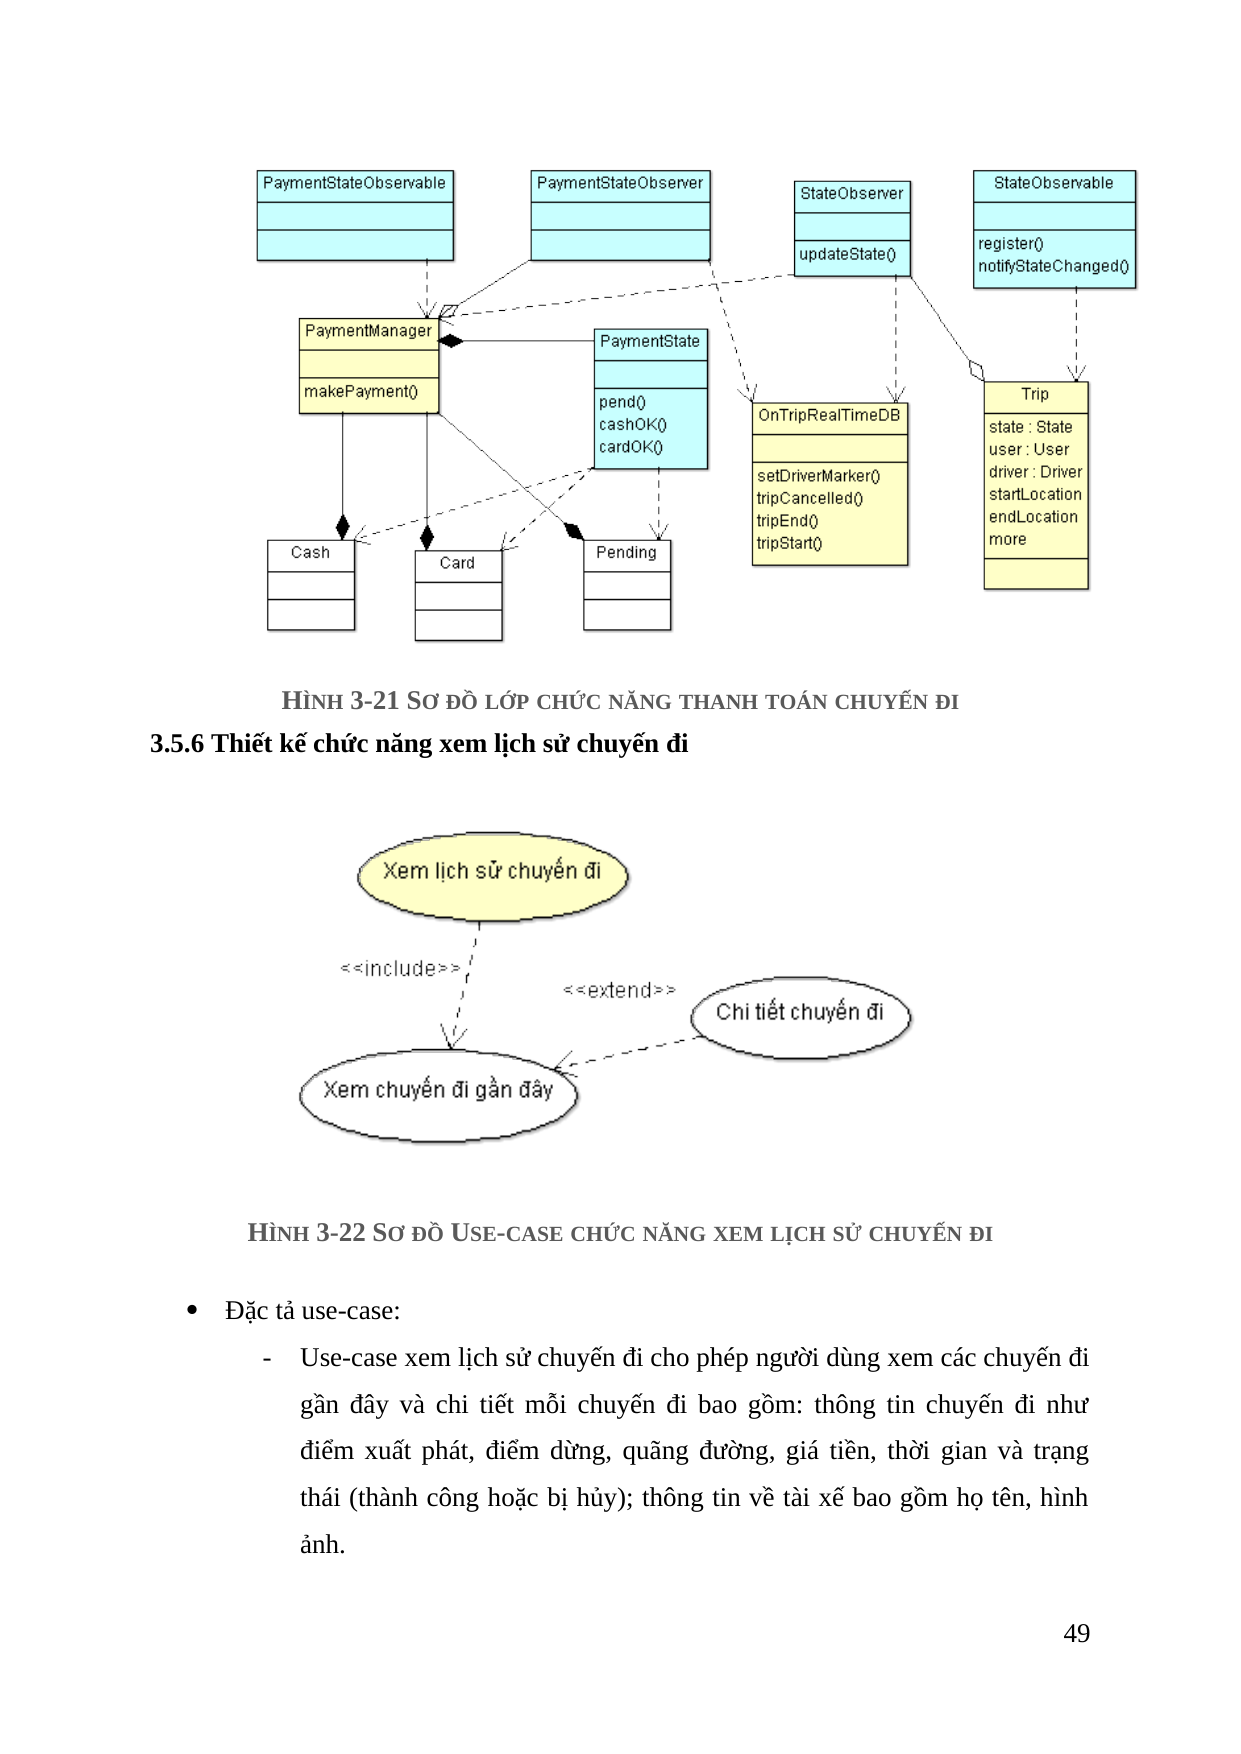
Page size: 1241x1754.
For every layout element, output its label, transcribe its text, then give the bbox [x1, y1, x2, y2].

subtitle 3.5.6 Thiết kế chức năng xem lịch sử chuyến đi [150, 728, 1090, 759]
picture [256, 774, 984, 1201]
list Đặc tả use-case: [187, 1294, 1090, 1325]
list Use-case xem lịch sử chuyến đi cho phép người dùng xem các chuyến đi gần đây và chi tiết mỗi chuyến đi bao gồm: thông tin chuyến đi như điểm xuất phát, điểm dừng, quãng đường, giá tiền, thời gian và trạng thái (thành công hoặc bị hủy); thông tin về tài xế bao gồm họ tên, hình ảnh. [262, 1341, 1090, 1559]
picture [225, 150, 1241, 669]
